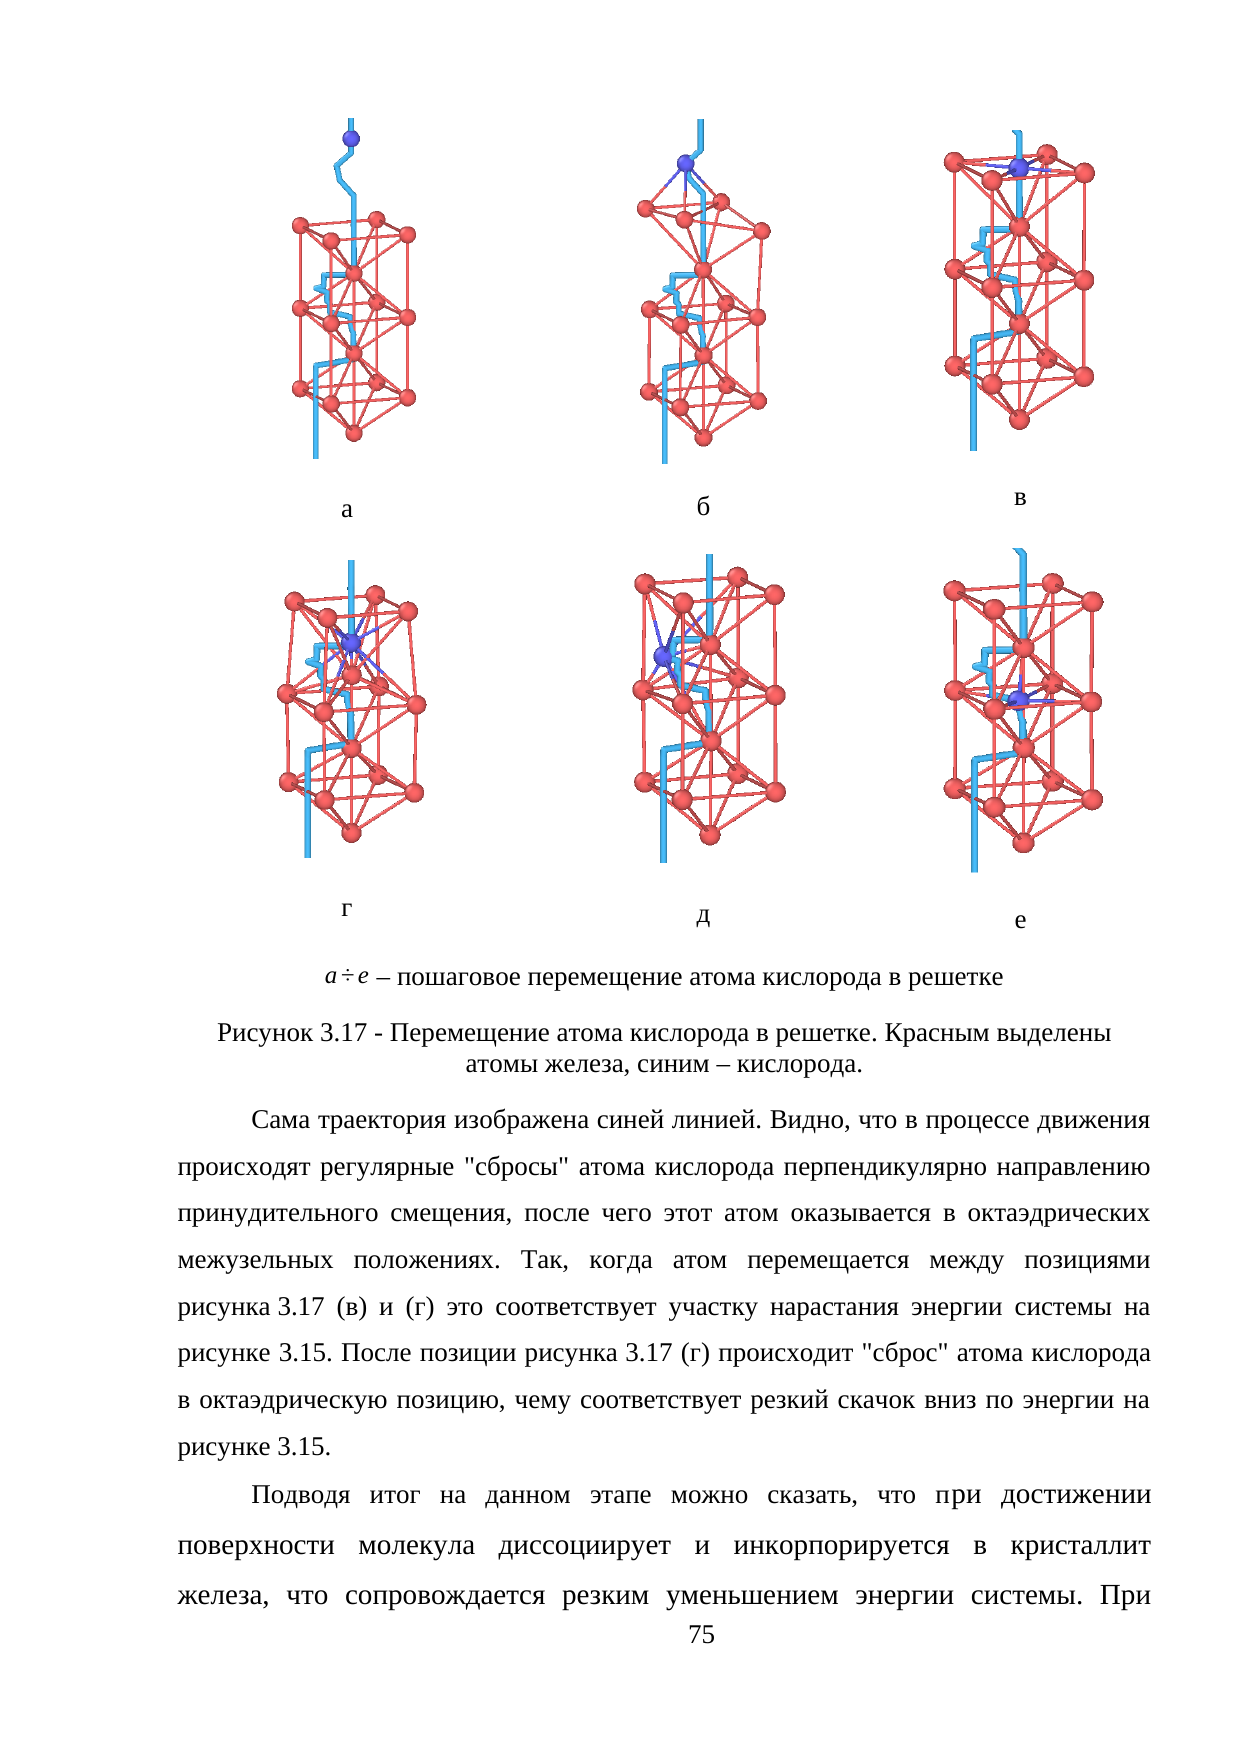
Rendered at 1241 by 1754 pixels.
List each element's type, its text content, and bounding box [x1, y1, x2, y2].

table_header в [890, 118, 1151, 548]
text Сама траектория изображена синей линией. Видно, что в процессе движения происходят регулярные "сбросы" атома кислорода перпендикулярно направлению принудительного смещения, после чего этот атом оказывается в октаэдрических межузельных положениях. Так, когда атом перемещается между позициями рисунка 3.17 (в) и (г) это соответствует участку нарастания энергии системы на рисунке 3.15. После позиции рисунка 3.17 (г) происходит "сброс" атома кислорода в октаэдрическую позицию, чему соответствует резкий скачок вниз по энергии на рисунке 3.15. [177, 1103, 1152, 1461]
table_header б [516, 118, 890, 548]
table_cell г [177, 548, 516, 960]
picture [258, 118, 436, 467]
table_cell е [890, 548, 1151, 960]
picture [919, 130, 1122, 455]
text – пошаговое перемещение атома кислорода в решетке [177, 960, 1152, 991]
picture [931, 548, 1109, 879]
picture [620, 119, 787, 466]
picture [614, 554, 792, 872]
table_header а [177, 118, 516, 548]
picture [258, 560, 436, 866]
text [177, 1477, 1152, 1611]
table_cell д [516, 548, 890, 960]
text Рисунок 3.17 - Перемещение атома кислорода в решетке. Красным выделены атомы железа, синим – кислорода. [177, 1016, 1152, 1078]
